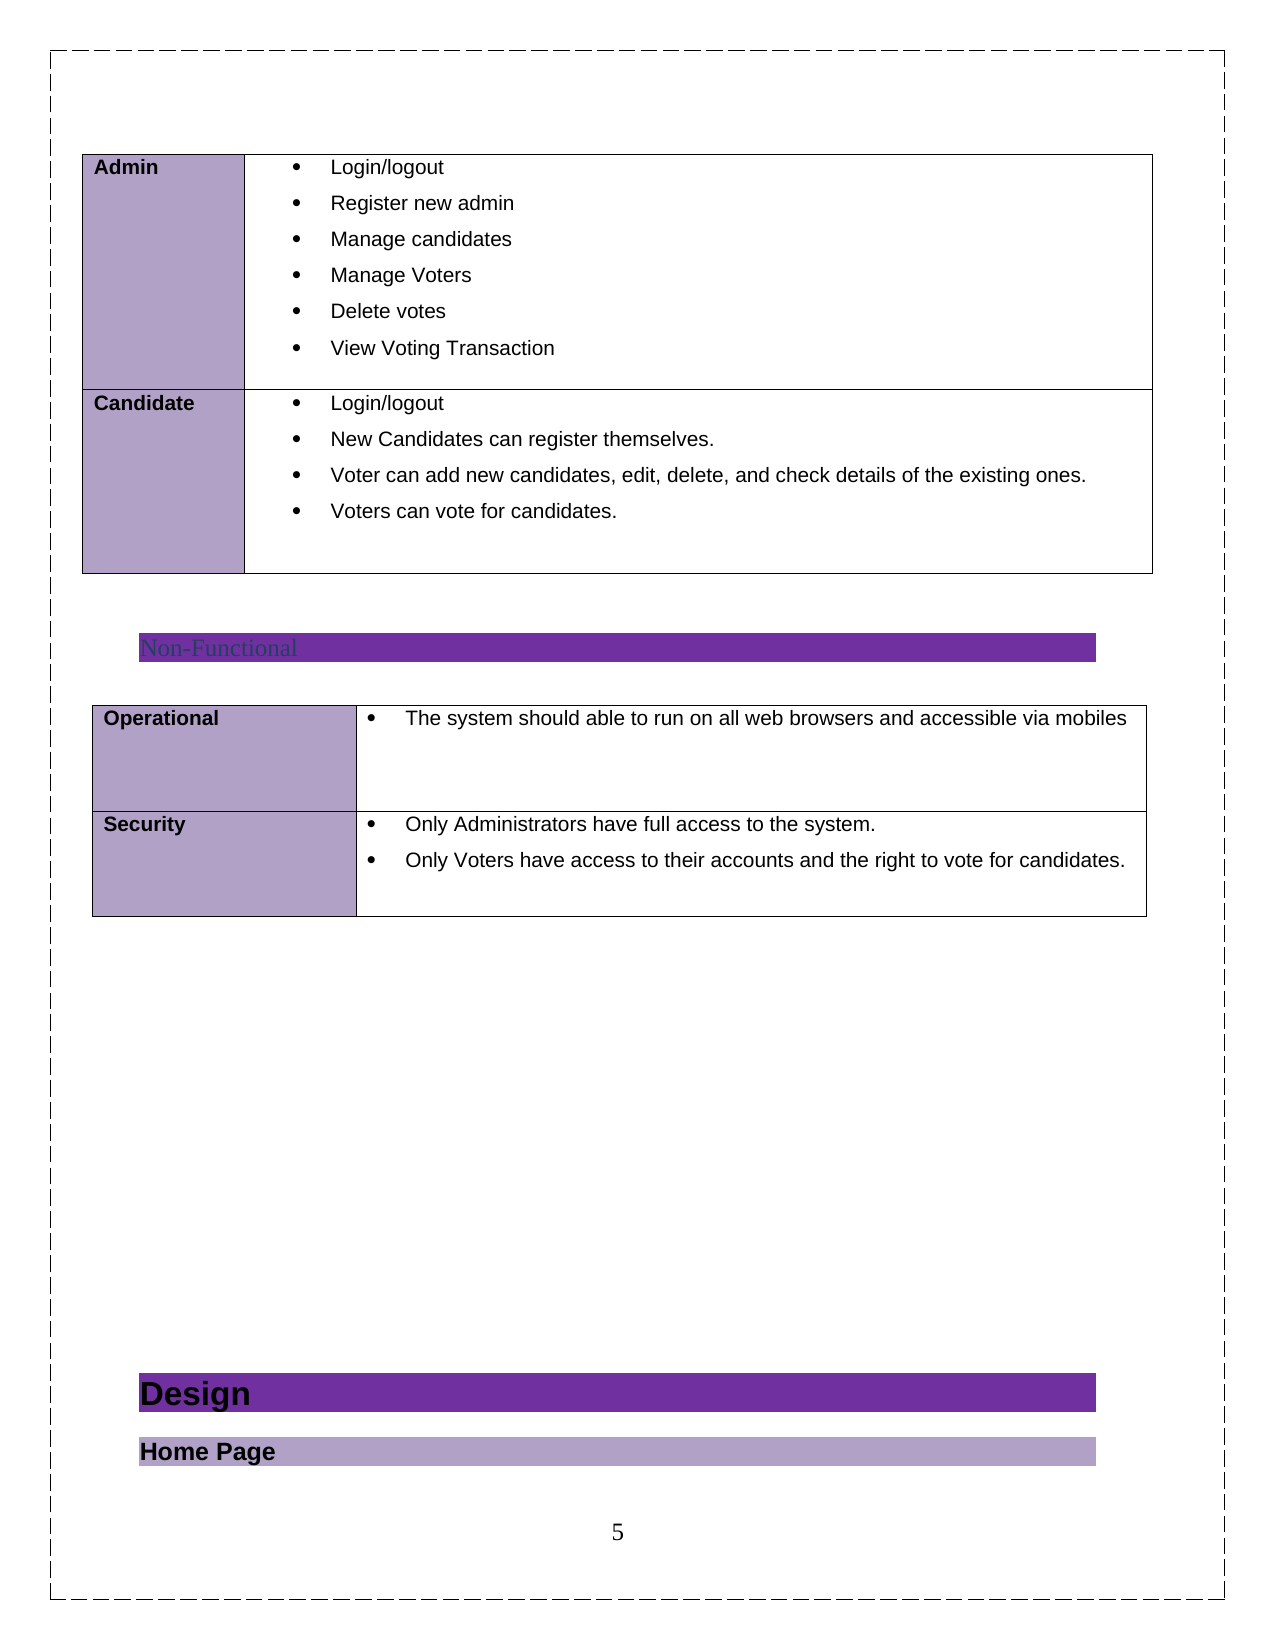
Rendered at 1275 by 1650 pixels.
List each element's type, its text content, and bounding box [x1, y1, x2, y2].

table_cell Login/logout New Candidates can register themselves. Voter can add new candidates, edit, delete, and check details of the existing ones. Voters can vote for candidates. [245, 390, 1152, 573]
text Home Page [139, 1437, 1096, 1466]
subtitle Design [139, 1373, 1096, 1412]
subtitle Non-Functional [139, 633, 1096, 662]
table_header Operational [93, 706, 356, 811]
table_cell Only Administrators have full access to the system. Only Voters have access to their accounts and the right to vote for candidates. [357, 812, 1146, 916]
table_cell Admin [83, 155, 244, 389]
table_header The system should able to run on all web browsers and accessible via mobiles [357, 706, 1146, 811]
table_cell Security [93, 812, 356, 916]
table_cell Candidate [83, 390, 244, 573]
table_cell Login/logout Register new admin Manage candidates Manage Voters Delete votes View Voting Transaction [245, 155, 1152, 389]
